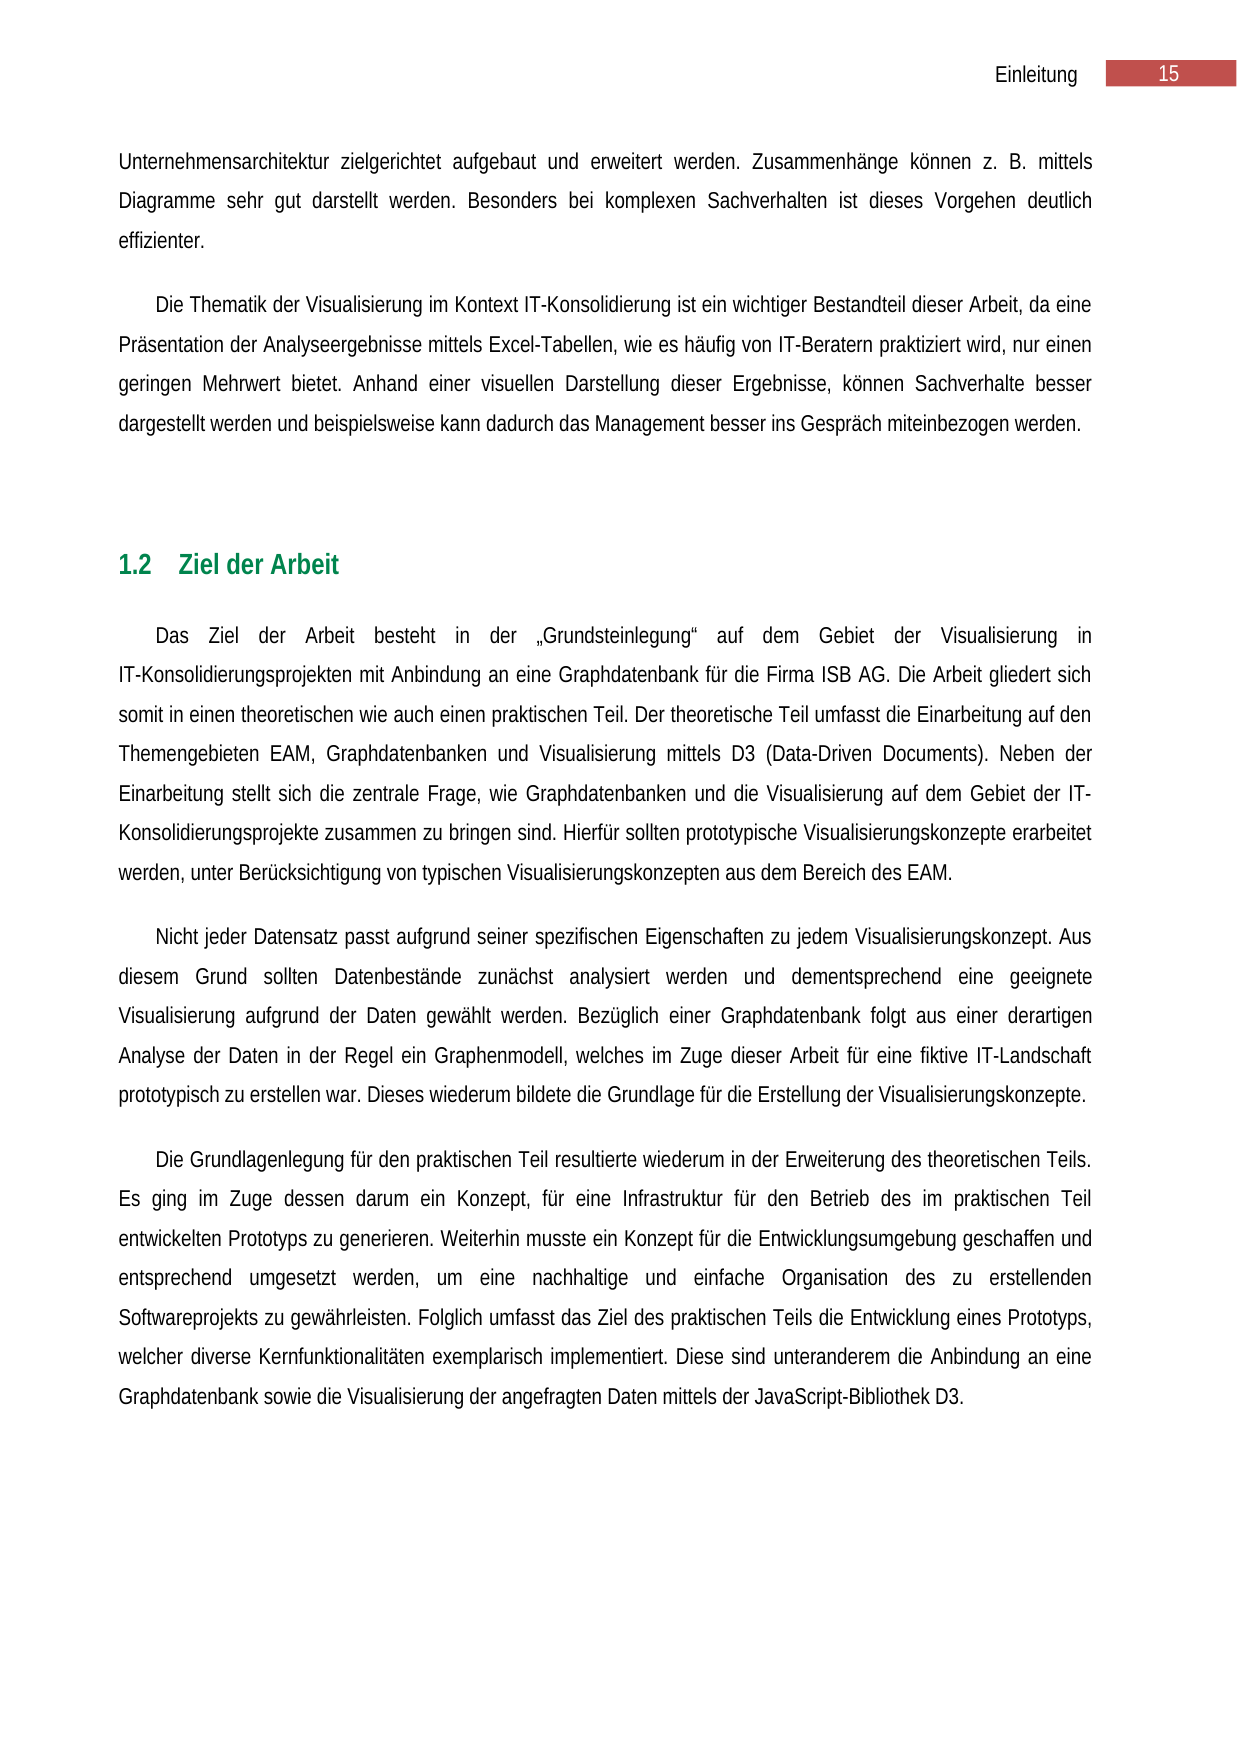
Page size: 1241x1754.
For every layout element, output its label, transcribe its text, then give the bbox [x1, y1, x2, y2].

text Die Grundlagenlegung für den praktischen Teil resultierte wiederum in der Erweiterung des theoretischen Teils. Es ging im Zuge dessen darum ein Konzept, für eine Infrastruktur für den Betrieb des im praktischen Teil entwickelten Prototyps zu generieren. Weiterhin musste ein Konzept für die Entwicklungsumgebung geschaffen und entsprechend umgesetzt werden, um eine nachhaltige und einfache Organisation des zu erstellenden Softwareprojekts zu gewährleisten. Folglich umfasst das Ziel des praktischen Teils die Entwicklung eines Prototyps, welcher diverse Kernfunktionalitäten exemplarisch implementiert. Diese sind unteranderem die Anbindung an eine Graphdatenbank sowie die Visualisierung der angefragten Daten mittels der JavaScript-Bibliothek D3. [118, 1146, 1092, 1409]
text Nicht jeder Datensatz passt aufgrund seiner spezifischen Eigenschaften zu jedem Visualisierungskonzept. Aus diesem Grund sollten Datenbestände zunächst analysiert werden und dementsprechend eine geeignete Visualisierung aufgrund der Daten gewählt werden. Bezüglich einer Graphdatenbank folgt aus einer derartigen Analyse der Daten in der Regel ein Graphenmodell, welches im Zuge dieser Arbeit für eine fiktive IT-Landschaft prototypisch zu erstellen war. Dieses wiederum bildete die Grundlage für die Erstellung der Visualisierungskonzepte. [118, 923, 1092, 1108]
subtitle Ziel der Arbeit [118, 547, 1092, 580]
text Die Thematik der Visualisierung im Kontext IT-Konsolidierung ist ein wichtiger Bestandteil dieser Arbeit, da eine Präsentation der Analyseergebnisse mittels Excel-Tabellen, wie es häufig von IT-Beratern praktiziert wird, nur einen geringen Mehrwert bietet. Anhand einer visuellen Darstellung dieser Ergebnisse, können Sachverhalte besser dargestellt werden und beispielsweise kann dadurch das Management besser ins Gespräch miteinbezogen werden. [118, 291, 1092, 436]
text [118, 148, 1092, 253]
text Das Ziel der Arbeit besteht in der „Grundsteinlegung“ auf dem Gebiet der Visualisierung in IT-Konsolidierungsprojekten mit Anbindung an eine Graphdatenbank für die Firma ISB AG. Die Arbeit gliedert sich somit in einen theoretischen wie auch einen praktischen Teil. Der theoretische Teil umfasst die Einarbeitung auf den Themengebieten EAM, Graphdatenbanken und Visualisierung mittels D3 (Data-Driven Documents). Neben der Einarbeitung stellt sich die zentrale Frage, wie Graphdatenbanken und die Visualisierung auf dem Gebiet der IT-Konsolidierungsprojekte zusammen zu bringen sind. Hierfür sollten prototypische Visualisierungskonzepte erarbeitet werden, unter Berücksichtigung von typischen Visualisierungskonzepten aus dem Bereich des EAM. [118, 622, 1092, 885]
